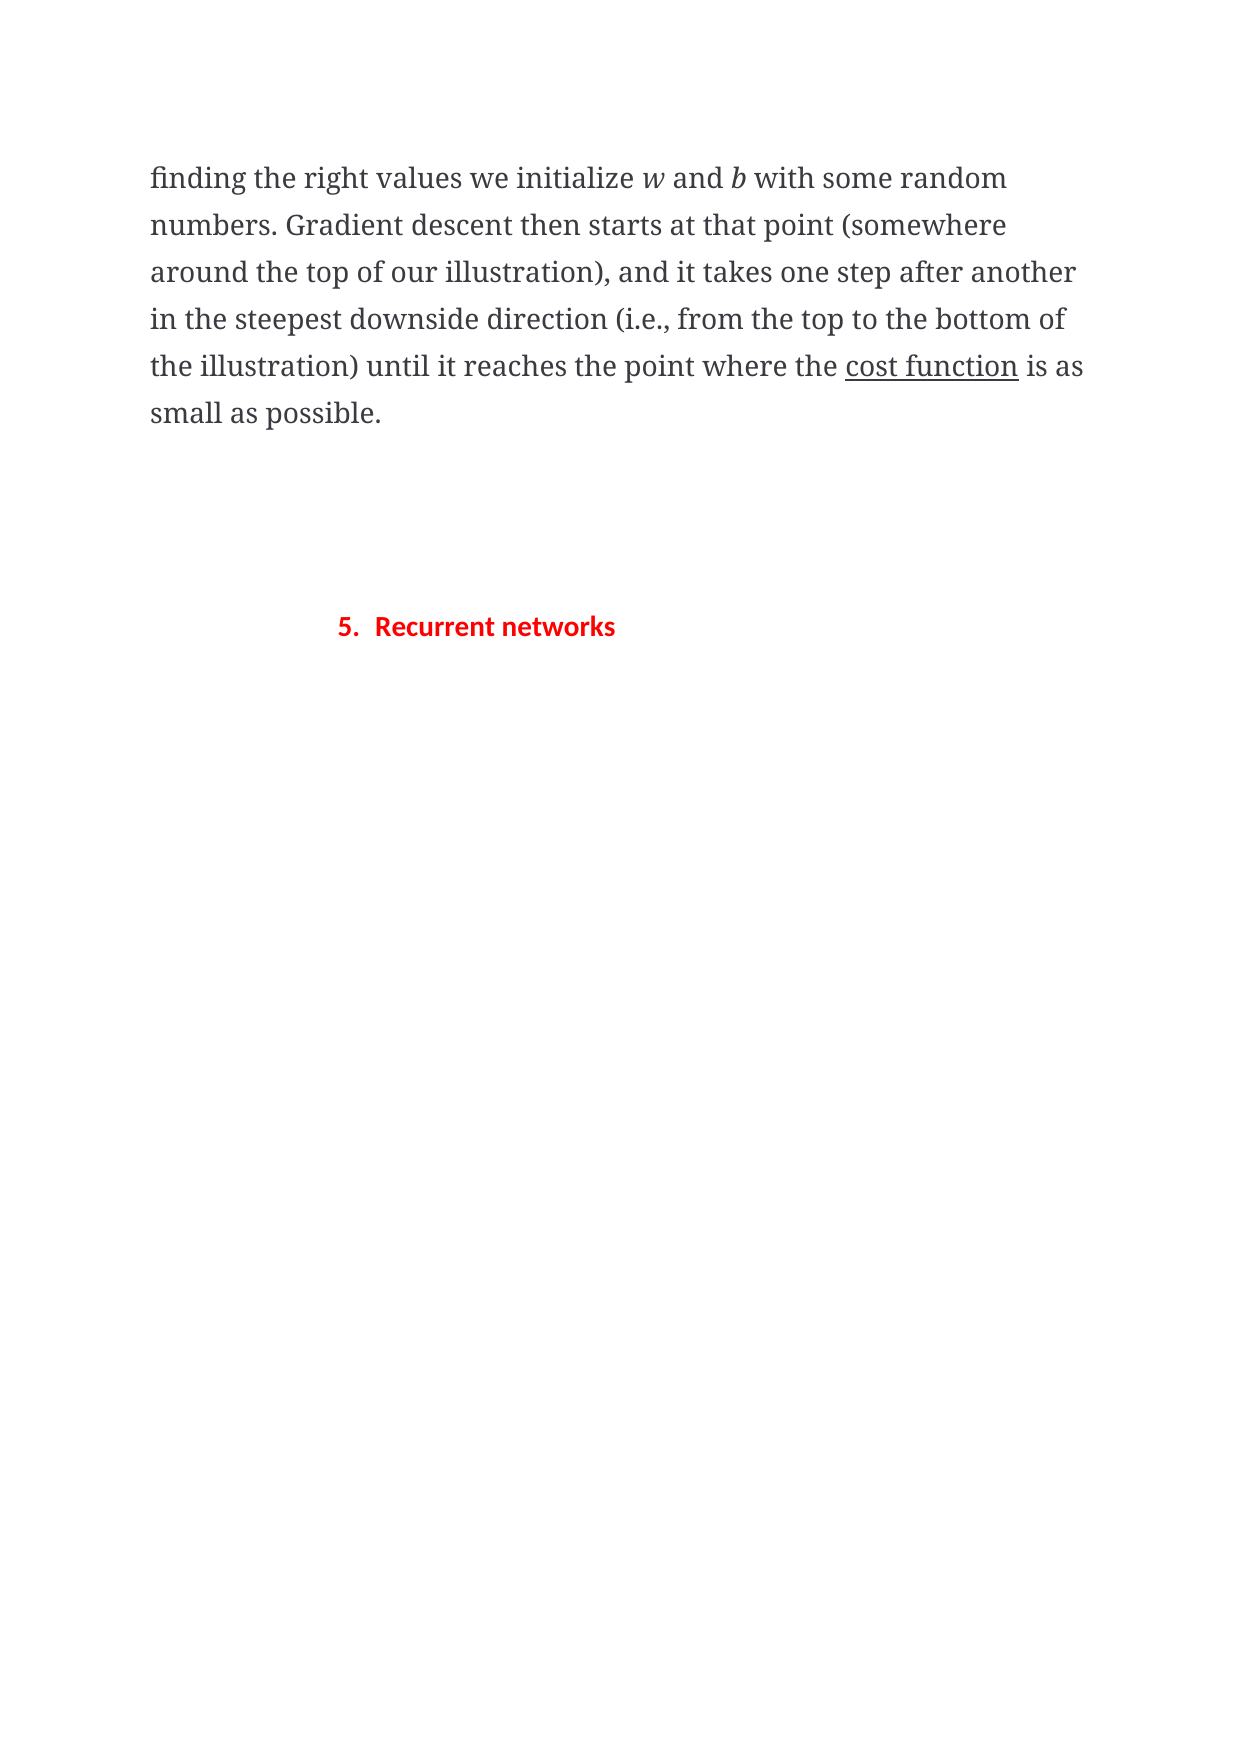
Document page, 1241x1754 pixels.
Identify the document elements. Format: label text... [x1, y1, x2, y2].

list Recurrent networks [337, 608, 1090, 644]
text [150, 150, 1090, 431]
